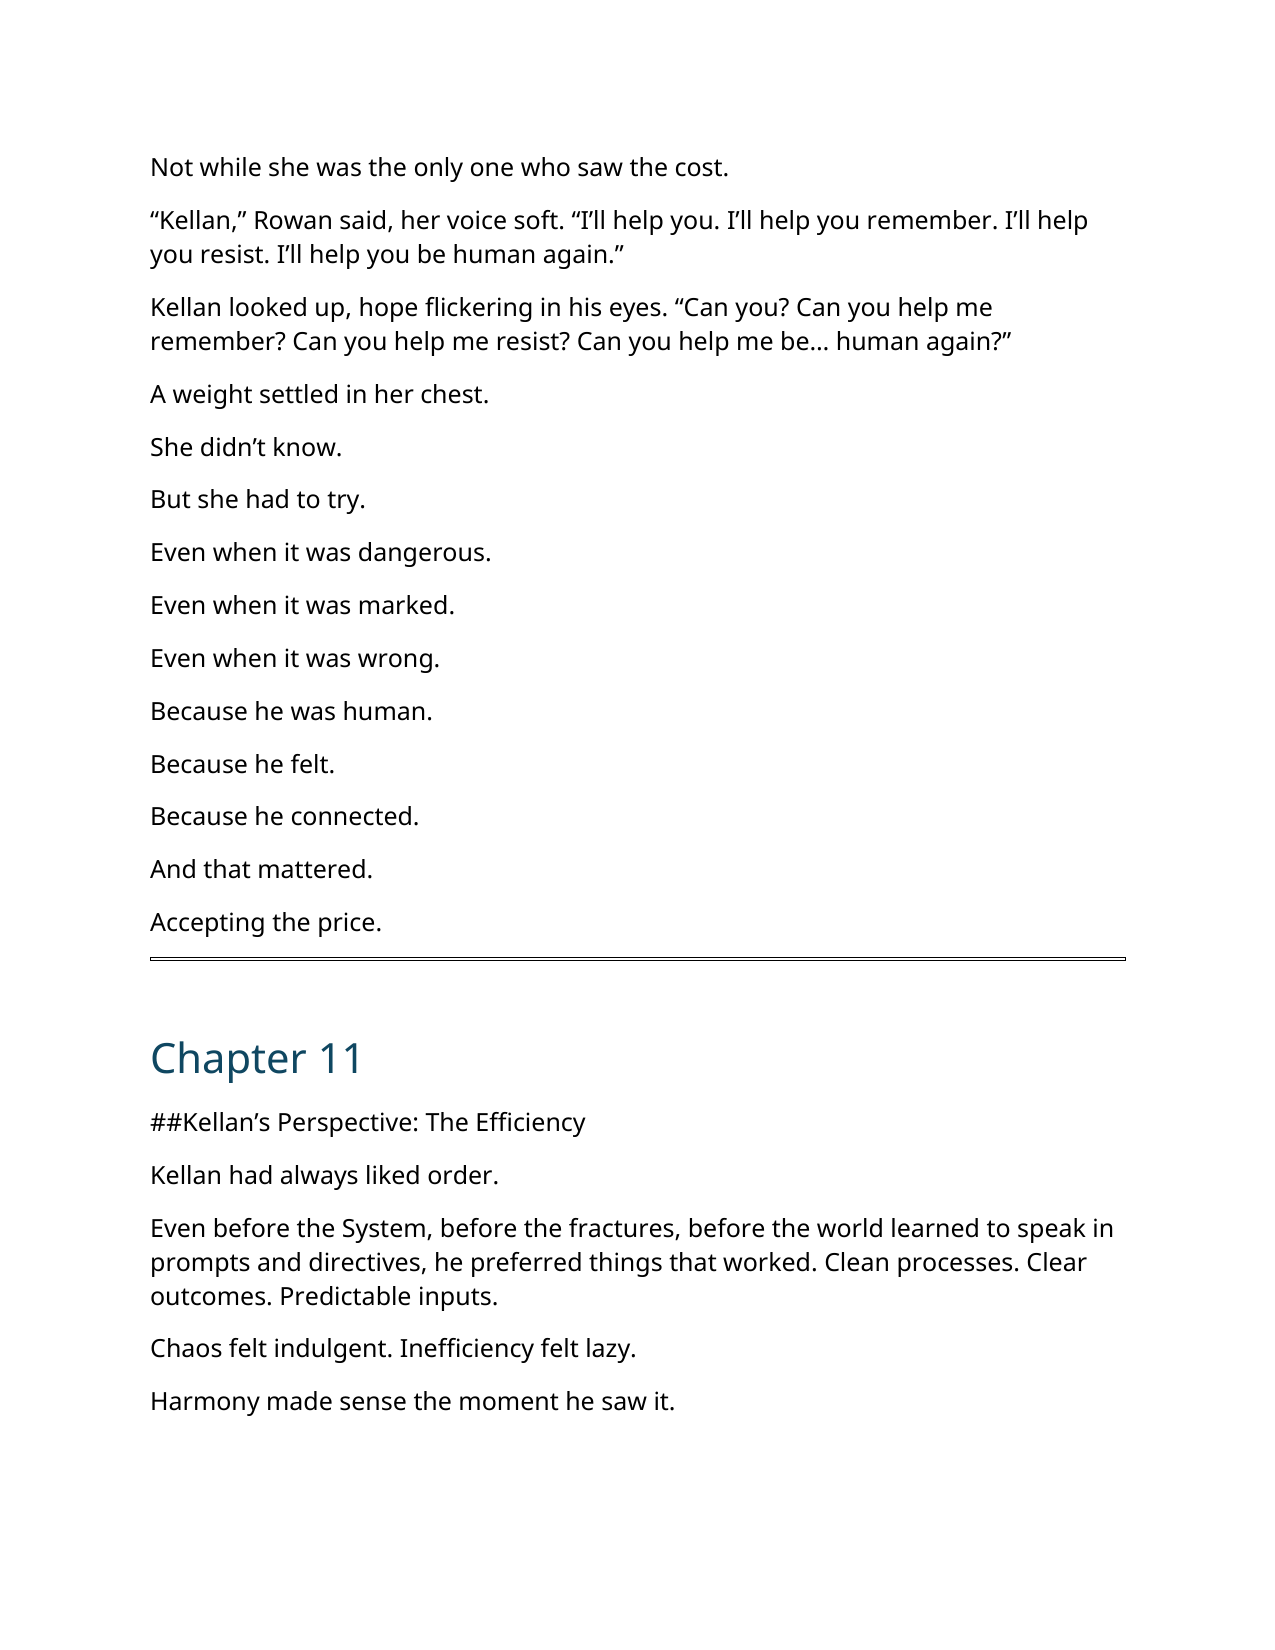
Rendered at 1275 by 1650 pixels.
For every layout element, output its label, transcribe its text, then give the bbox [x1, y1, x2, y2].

text Kellan looked up, hope flickering in his eyes. “Can you? Can you help me remember? Can you help me resist? Can you help me be… human again?” [150, 290, 1125, 358]
text Chaos felt indulgent. Inefficiency felt lazy. [150, 1331, 1125, 1365]
text She didn’t know. [150, 429, 1125, 463]
text Because he felt. [150, 746, 1125, 780]
text Kellan had always liked order. [150, 1157, 1125, 1191]
text Even when it was marked. [150, 588, 1125, 622]
text Even before the System, before the fractures, before the world learned to speak in prompts and directives, he preferred things that worked. Clean processes. Clear outcomes. Predictable inputs. [150, 1210, 1125, 1312]
text A weight settled in her chest. [150, 377, 1125, 411]
text Even when it was wrong. [150, 641, 1125, 675]
text Harmony made sense the moment he saw it. [150, 1384, 1125, 1418]
text ##Kellan’s Perspective: The Efficiency [150, 1104, 1125, 1139]
text Not while she was the only one who saw the cost. [150, 150, 1125, 184]
text “Kellan,” Rowan said, her voice soft. “I’ll help you. I’ll help you remember. I’ll help you resist. I’ll help you be human again.” [150, 203, 1125, 271]
text And that mattered. [150, 852, 1125, 886]
subtitle Chapter 11 [150, 1029, 1125, 1086]
text But she had to try. [150, 482, 1125, 516]
text Even when it was dangerous. [150, 535, 1125, 569]
text Accepting the price. [150, 905, 1125, 939]
text Because he connected. [150, 799, 1125, 833]
text Because he was human. [150, 693, 1125, 727]
